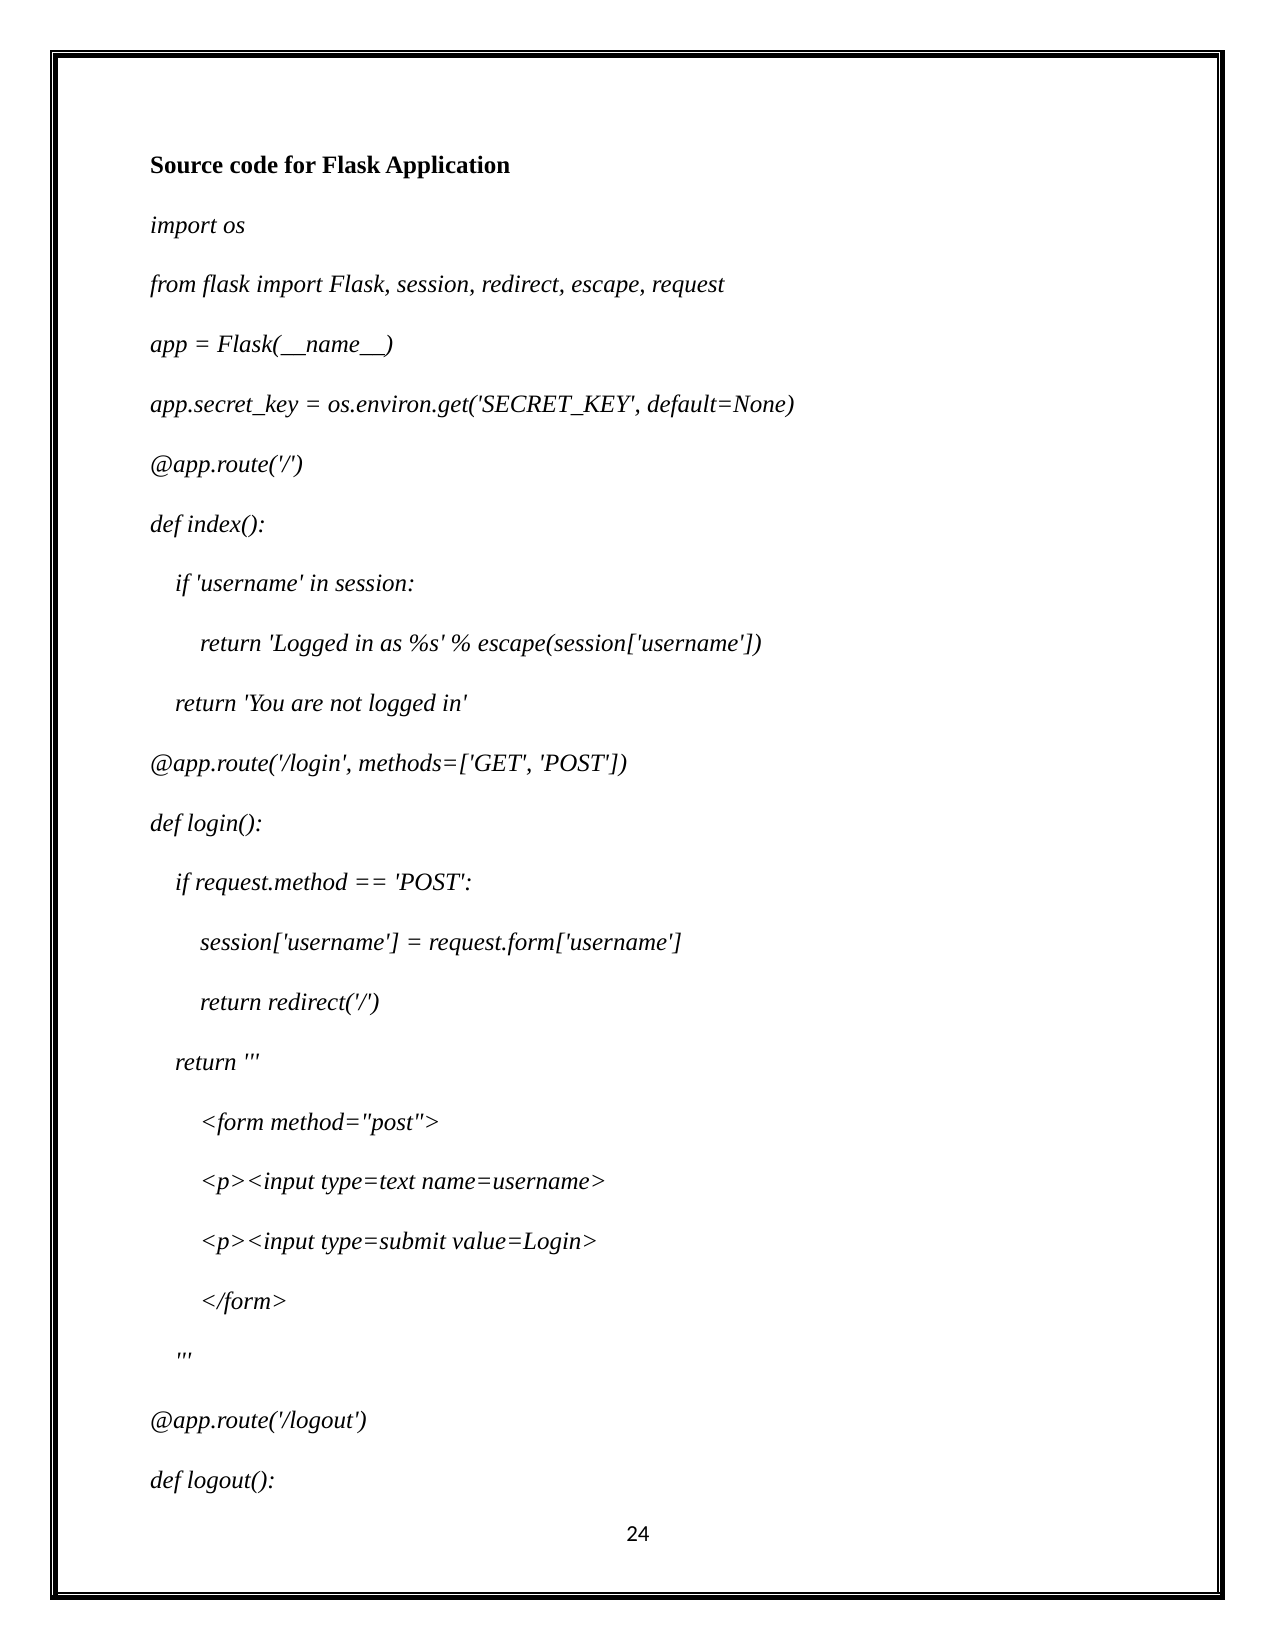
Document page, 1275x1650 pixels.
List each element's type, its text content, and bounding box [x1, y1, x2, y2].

text if request.method == 'POST': [150, 867, 1125, 896]
text app.secret_key = os.environ.get('SECRET_KEY', default=None) [150, 389, 1125, 418]
text @app.route('/login', methods=['GET', 'POST']) [150, 748, 1125, 777]
text app = Flask(__name__) [150, 329, 1125, 358]
text @app.route('/logout') [150, 1406, 1125, 1434]
text return ''' [150, 1047, 1125, 1076]
text <p><input type=submit value=Login> [150, 1226, 1125, 1255]
text return redirect('/') [150, 987, 1125, 1016]
text Source code for Flask Application [150, 150, 1125, 179]
text def login(): [150, 808, 1125, 836]
text return 'You are not logged in' [150, 688, 1125, 717]
text ''' [150, 1346, 1125, 1374]
text return 'Logged in as %s' % escape(session['username']) [150, 628, 1125, 657]
text import os [150, 210, 1125, 238]
text def index(): [150, 509, 1125, 537]
text from flask import Flask, session, redirect, escape, request [150, 269, 1125, 298]
text def logout(): [150, 1465, 1125, 1494]
text <form method="post"> [150, 1107, 1125, 1135]
text <p><input type=text name=username> [150, 1166, 1125, 1195]
text </form> [150, 1286, 1125, 1315]
text if 'username' in session: [150, 568, 1125, 597]
text session['username'] = request.form['username'] [150, 927, 1125, 956]
text @app.route('/') [150, 449, 1125, 478]
